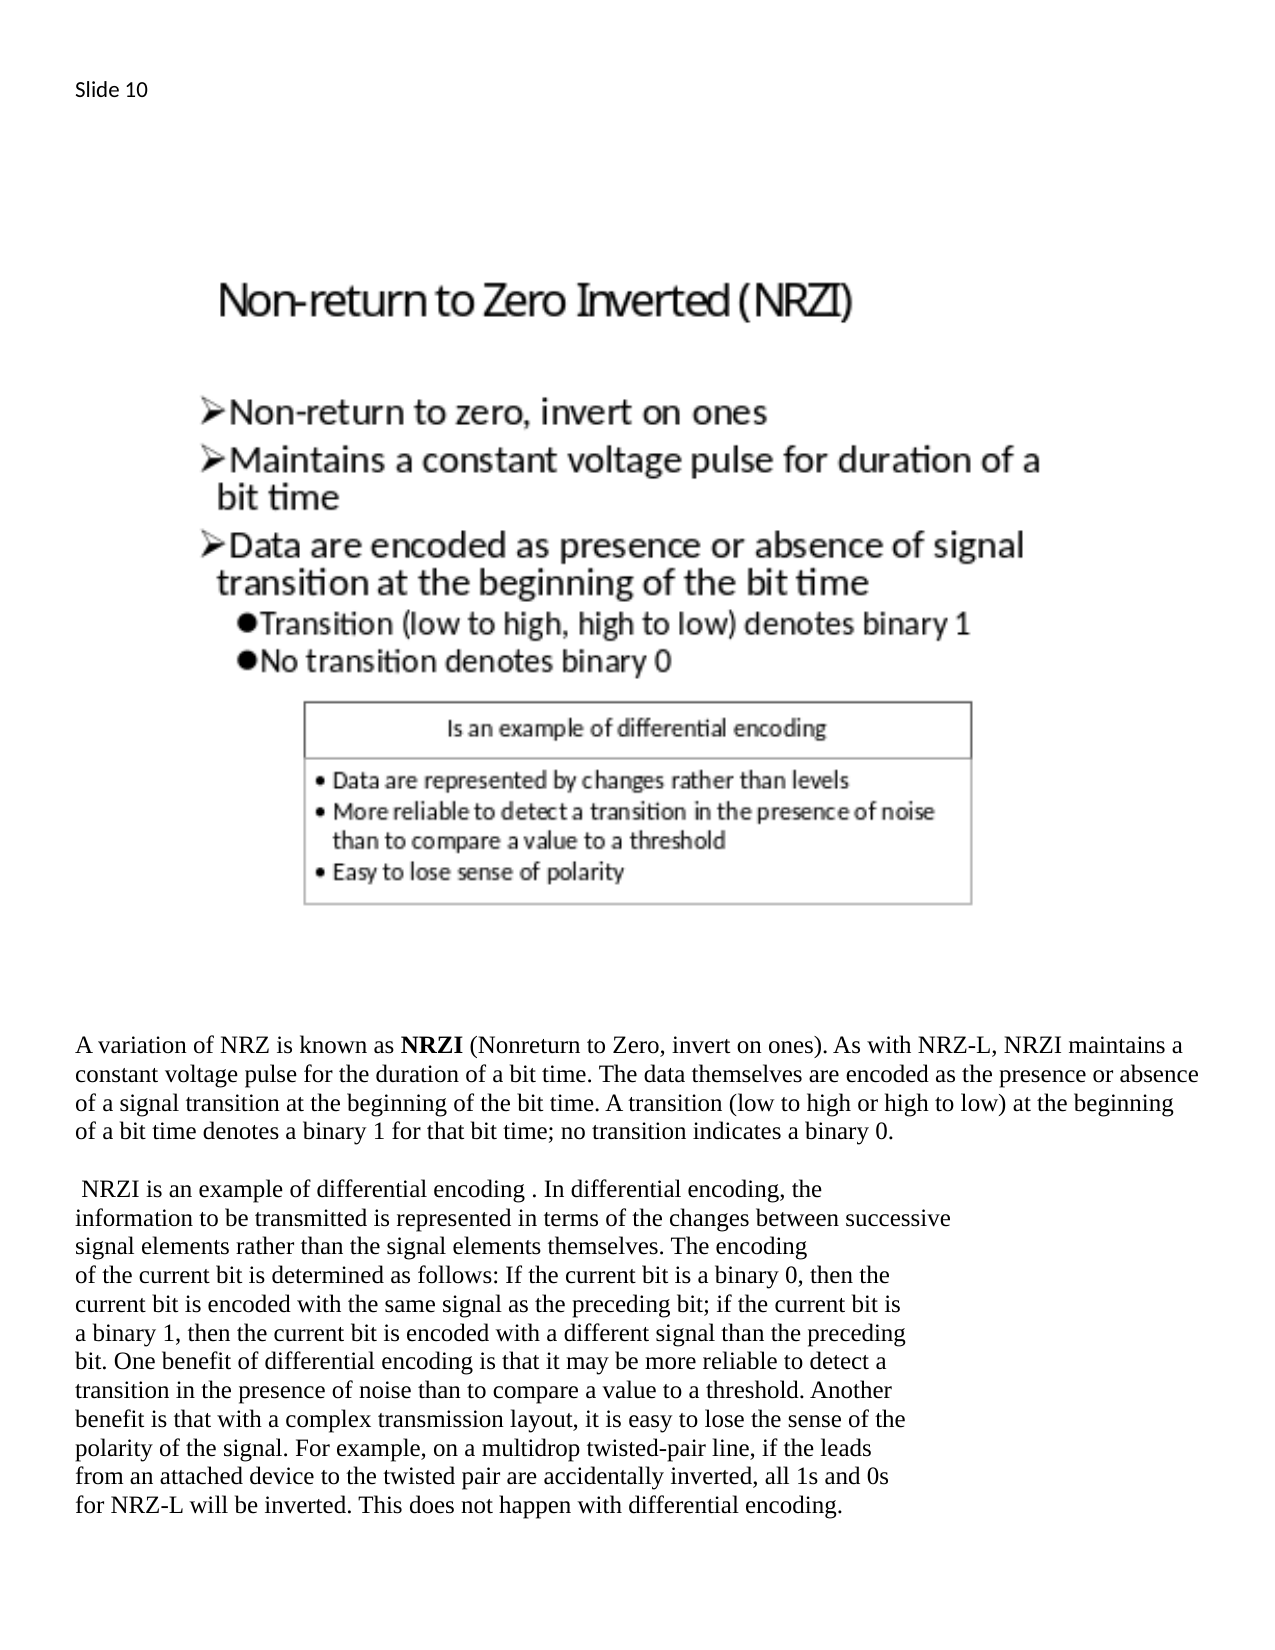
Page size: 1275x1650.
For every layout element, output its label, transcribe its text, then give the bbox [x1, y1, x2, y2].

text current bit is encoded with the same signal as the preceding bit; if the current bit is [75, 1289, 1200, 1318]
text for NRZ-L will be inverted. This does not happen with differential encoding. [75, 1490, 1200, 1519]
text a binary 1, then the current bit is encoded with a different signal than the preceding [75, 1318, 1200, 1346]
text transition in the presence of noise than to compare a value to a threshold. Another [75, 1375, 1200, 1404]
text signal elements rather than the signal elements themselves. The encoding [75, 1231, 1200, 1260]
text Slide 10 [75, 75, 1200, 103]
text polarity of the signal. For example, on a multidrop twisted-pair line, if the leads [75, 1433, 1200, 1461]
text from an attached device to the twisted pair are accidentally inverted, all 1s and 0s [75, 1461, 1200, 1490]
text bit. One benefit of differential encoding is that it may be more reliable to detect a [75, 1346, 1200, 1375]
text benefit is that with a complex transmission layout, it is easy to lose the sense of the [75, 1404, 1200, 1433]
text of the current bit is determined as follows: If the current bit is a binary 0, then the [75, 1260, 1200, 1289]
text A variation of NRZ is known as NRZI (Nonreturn to Zero, invert on ones). As with NRZ-L, NRZI maintains a constant voltage pulse for the duration of a bit time. The data themselves are encoded as the presence or absence of a signal transition at the beginning of the bit time. A transition (low to high or high to low) at the beginning of a bit time denotes a binary 1 for that bit time; no transition indicates a binary 0. [75, 1030, 1200, 1145]
text information to be transmitted is represented in terms of the changes between successive [75, 1203, 1200, 1231]
text NRZI is an example of differential encoding . In differential encoding, the [75, 1174, 1200, 1203]
